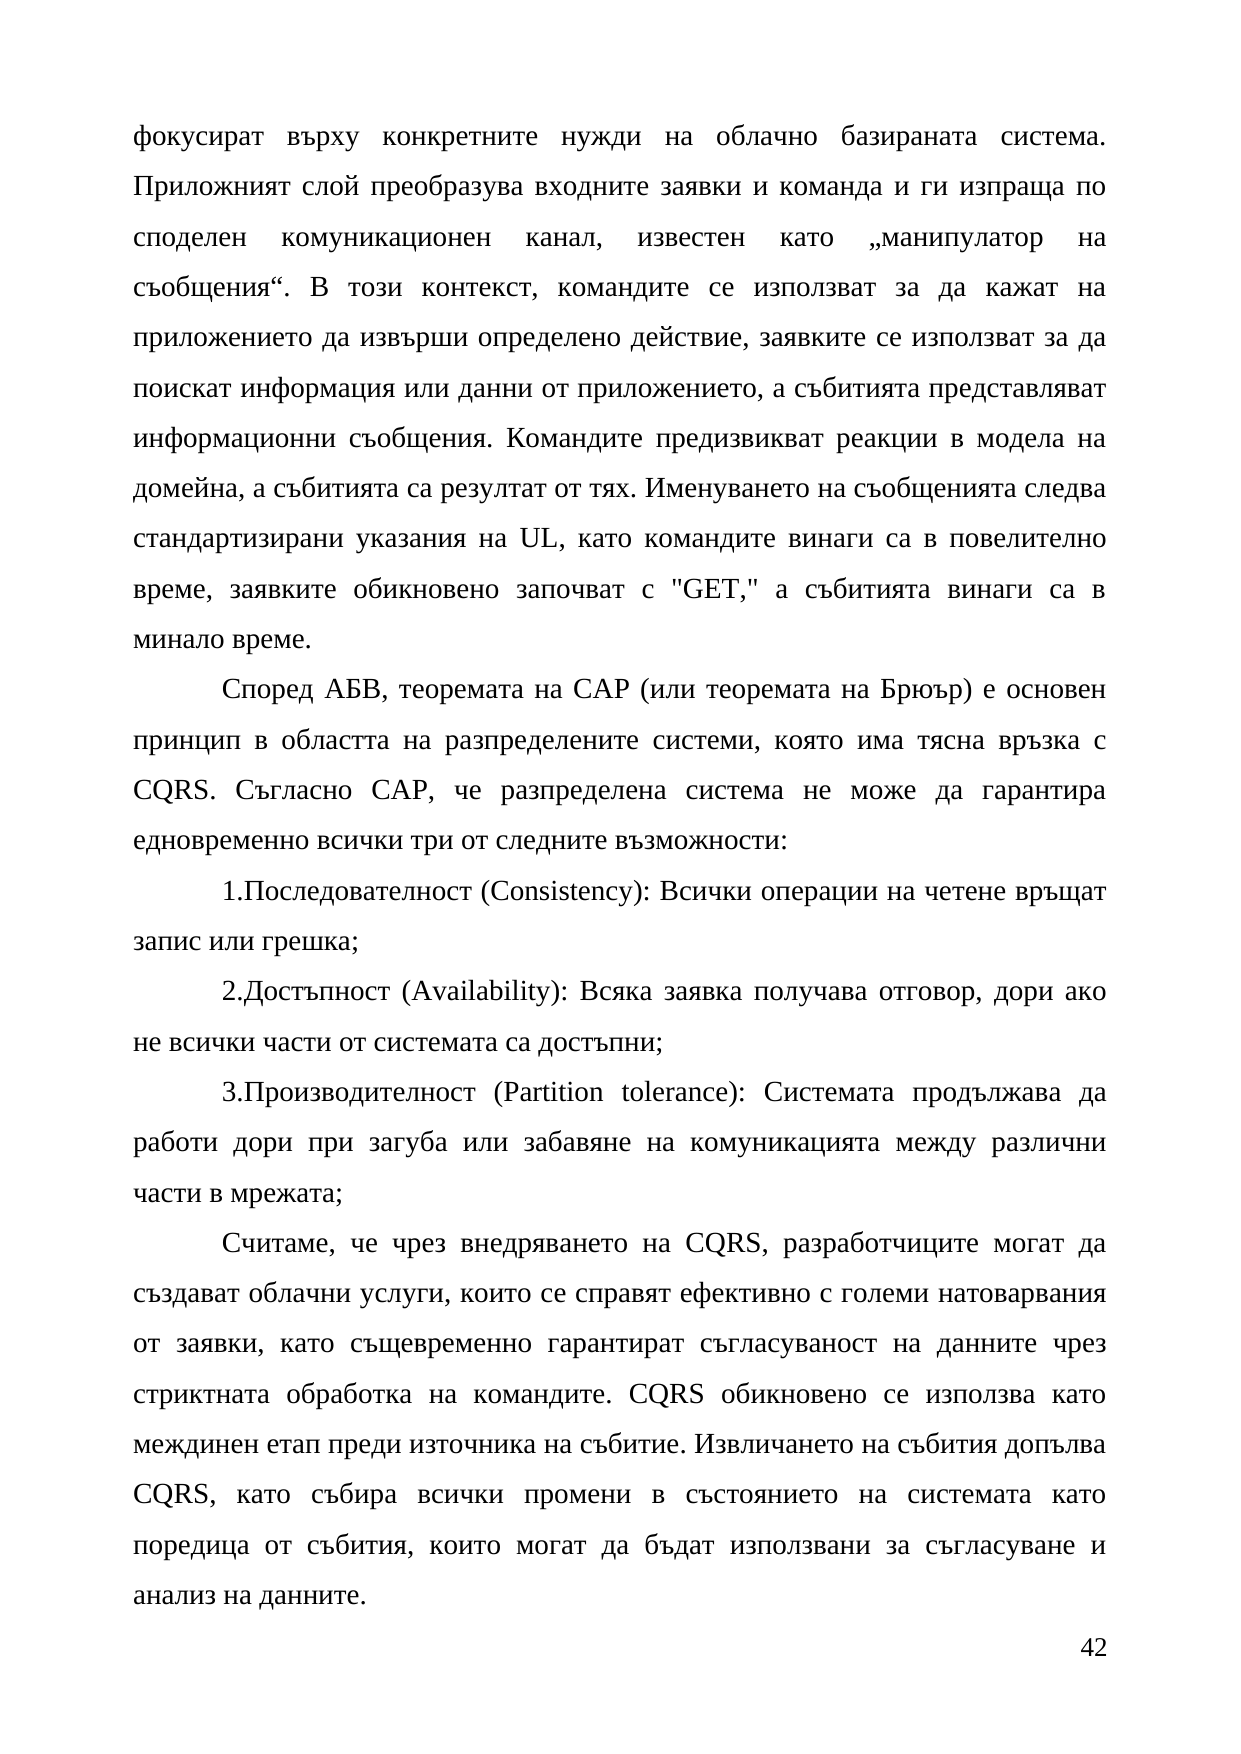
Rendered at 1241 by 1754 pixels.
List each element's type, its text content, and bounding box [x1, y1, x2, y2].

text 1.Последователност (Consistency): Всички операции на четене връщат запис или грешка; [133, 873, 1107, 957]
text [133, 118, 1107, 655]
text 3.Производителност (Partition tolerance): Системата продължава да работи дори при загуба или забавяне на комуникацията между различни части в мрежата; [133, 1074, 1107, 1208]
text Считаме, че чрез внедряването на CQRS, разработчиците могат да създават облачни услуги, които се справят ефективно с големи натоварвания от заявки, като същевременно гарантират съгласуваност на данните чрез стриктната обработка на командите. CQRS обикновено се използва като междинен етап преди източника на събитие. Извличането на събития допълва CQRS, като събира всички промени в състоянието на системата като поредица от събития, които могат да бъдат използвани за съгласуване и анализ на данните. [133, 1225, 1107, 1611]
text 2.Достъпност (Availability): Всяка заявка получава отговор, дори ако не всички части от системата са достъпни; [133, 973, 1107, 1057]
text Според АБВ, теоремата на CAP (или теоремата на Брюър) е основен принцип в областта на разпределените системи, която има тясна връзка с CQRS. Съгласно CAP, че разпределена система не може да гарантира едновременно всички три от следните възможности: [133, 672, 1107, 856]
